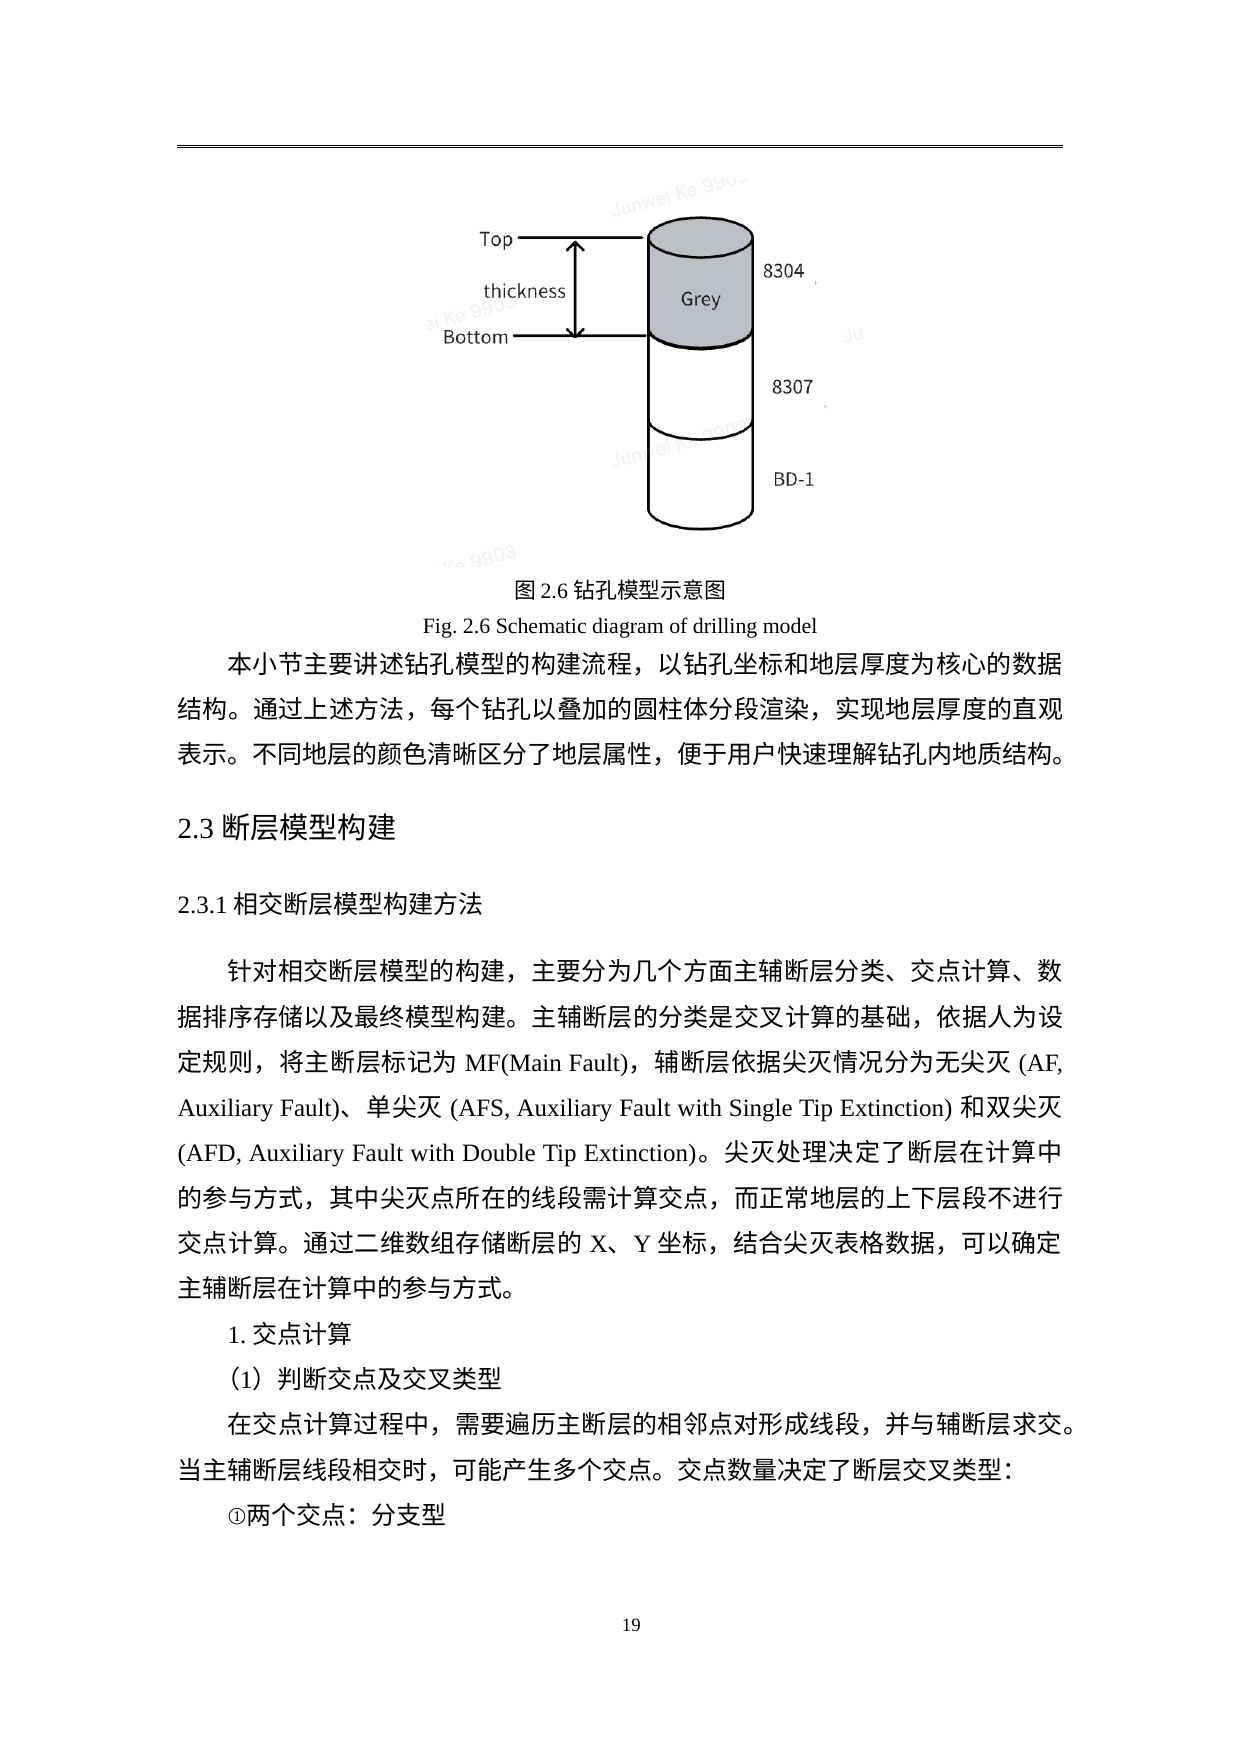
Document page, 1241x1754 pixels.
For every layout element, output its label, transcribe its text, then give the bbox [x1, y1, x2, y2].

text 本小节主要讲述钻孔模型的构建流程，以钻孔坐标和地层厚度为核心的数据结构。通过上述方法，每个钻孔以叠加的圆柱体分段渲染，实现地层厚度的直观表示。不同地层的颜色清晰区分了地层属性，便于用户快速理解钻孔内地质结构。 [177, 644, 1063, 771]
text 图2.6 钻孔模型示意图 [177, 573, 1063, 605]
text 2.3.1 相交断层模型构建方法 [177, 885, 1063, 921]
text （1）判断交点及交叉类型 [177, 1359, 1063, 1396]
text ①两个交点：分支型 [177, 1495, 1063, 1532]
text 1. 交点计算 [177, 1314, 1063, 1350]
text 针对相交断层模型的构建，主要分为几个方面主辅断层分类、交点计算、数据排序存储以及最终模型构建。主辅断层的分类是交叉计算的基础，依据人为设定规则，将主断层标记为 MF(Main Fault)，辅断层依据尖灭情况分为无尖灭 (AF, Auxiliary Fault)、单尖灭 (AFS, Auxiliary Fault with Single Tip Extinction) 和双尖灭 (AFD, Auxiliary Fault with Double Tip Extinction)。尖灭处理决定了断层在计算中的参与方式，其中尖灭点所在的线段需计算交点，而正常地层的上下层段不进行交点计算。通过二维数组存储断层的 X、Y 坐标，结合尖灭表格数据，可以确定主辅断层在计算中的参与方式。 [177, 952, 1063, 1305]
picture [427, 178, 864, 567]
text 在交点计算过程中，需要遍历主断层的相邻点对形成线段，并与辅断层求交。当主辅断层线段相交时，可能产生多个交点。交点数量决定了断层交叉类型： [177, 1405, 1063, 1486]
text Fig. 2.6 Schematic diagram of drilling model [177, 613, 1063, 638]
text 2.3 断层模型构建 [177, 805, 1063, 847]
